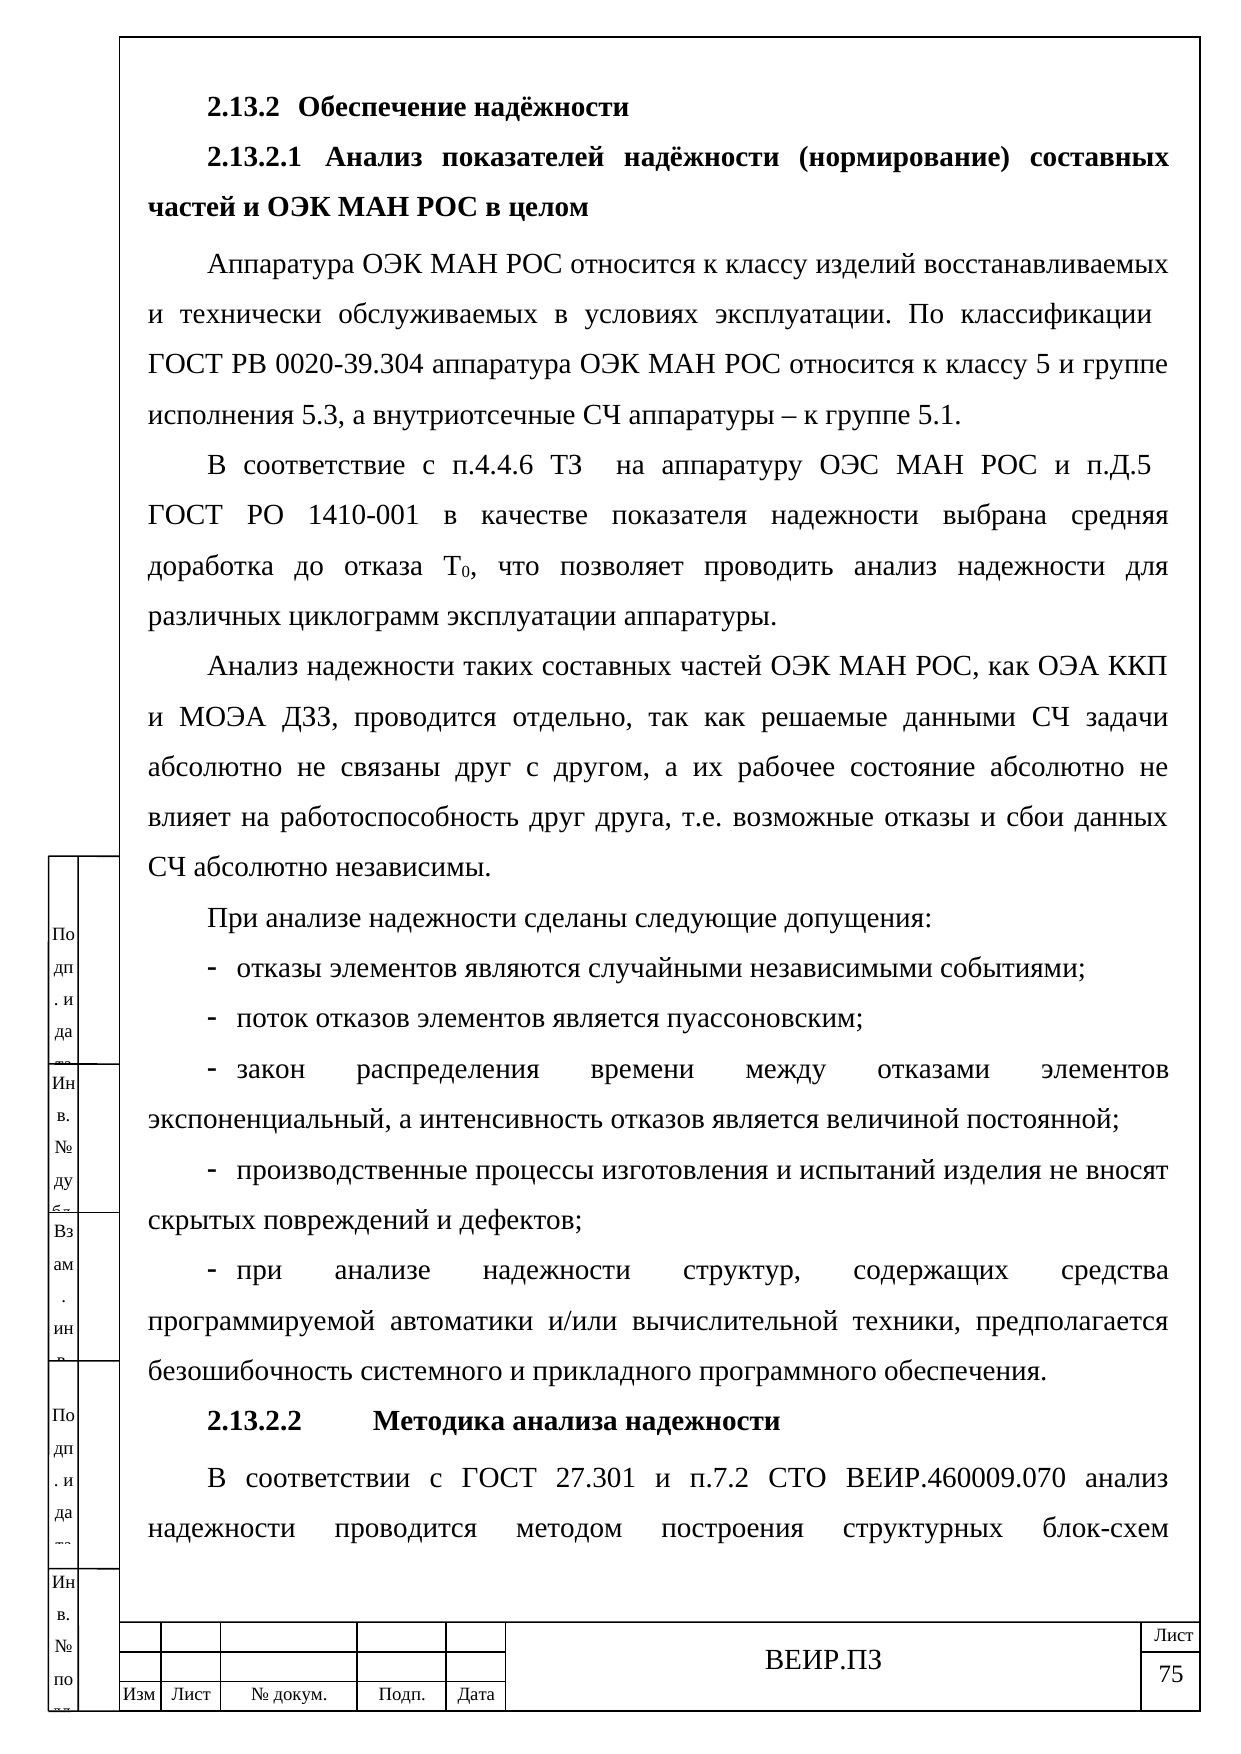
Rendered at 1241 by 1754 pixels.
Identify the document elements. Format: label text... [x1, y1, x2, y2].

text производственные процессы изготовления и испытаний изделия не вносят скрытых повреждений и дефектов; [148, 1152, 1169, 1236]
text В соответствие с п.4.4.6 ТЗ на аппаратуру ОЭС МАН РОС и п.Д.5 ГОСТ РО 1410-001 в качестве показателя надежности выбрана средняя доработка до отказа Т0, что позволяет проводить анализ надежности для различных циклограмм эксплуатации аппаратуры. [148, 447, 1169, 632]
text поток отказов элементов является пуассоновским; [148, 1001, 1169, 1034]
text отказы элементов являются случайными независимыми событиями; [148, 950, 1169, 984]
subtitle Анализ показателей надёжности (нормирование) составных частей и ОЭК МАН РОС в целом [148, 139, 1169, 223]
text Анализ надежности таких составных частей ОЭК МАН РОС, как ОЭА ККП и МОЭА ДЗЗ, проводится отдельно, так как решаемые данными СЧ задачи абсолютно не связаны друг с другом, а их рабочее состояние абсолютно не влияет на работоспособность друг друга, т.е. возможные отказы и сбои данных СЧ абсолютно независимы. [148, 648, 1169, 883]
subtitle Обеспечение надёжности [148, 89, 1169, 122]
text При анализе надежности сделаны следующие допущения: [148, 900, 1169, 933]
text при анализе надежности структур, содержащих средства программируемой автоматики и/или вычислительной техники, предполагается безошибочность системного и прикладного программного обеспечения. [148, 1252, 1169, 1387]
text закон распределения времени между отказами элементов экспоненциальный, а интенсивность отказов является величиной постоянной; [148, 1051, 1169, 1135]
text Аппаратура ОЭК МАН РОС относится к классу изделий восстанавливаемых и технически обслуживаемых в условиях эксплуатации. По классификации ГОСТ РВ 0020-39.304 аппаратура ОЭК МАН РОС относится к классу 5 и группе исполнения 5.3, а внутриотсечные СЧ аппаратуры – к группе 5.1. [148, 246, 1169, 430]
subtitle Методика анализа надежности [148, 1403, 1169, 1437]
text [148, 1460, 1169, 1544]
